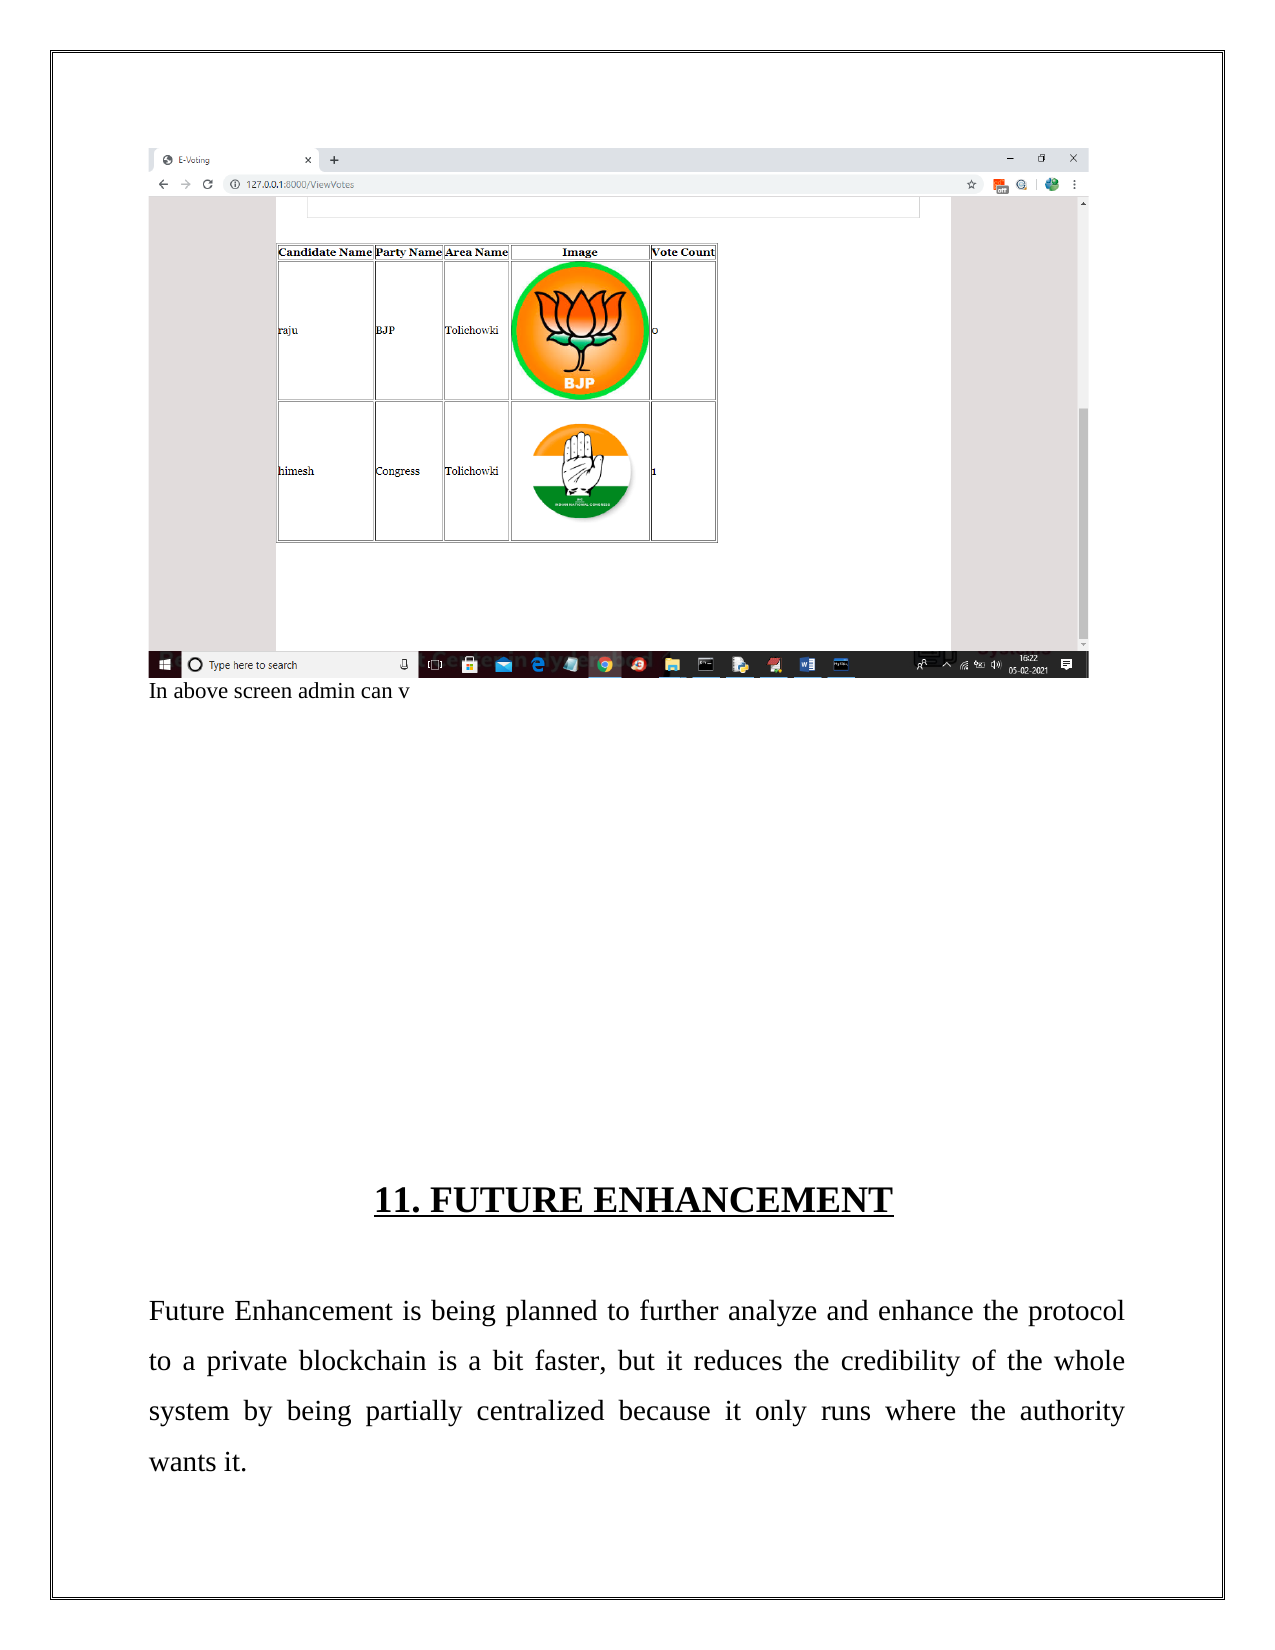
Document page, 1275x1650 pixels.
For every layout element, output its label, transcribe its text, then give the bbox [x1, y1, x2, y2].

text 11. FUTURE ENHANCEMENT [298, 1178, 1126, 1221]
text Future Enhancement is being planned to further analyze and enhance the protocol to a private blockchain is a bit faster, but it reduces the credibility of the whole system by being partially centralized because it only runs where the authority wants it. [148, 1293, 1126, 1477]
picture [148, 148, 1089, 678]
text In above screen admin can v [148, 677, 1126, 703]
